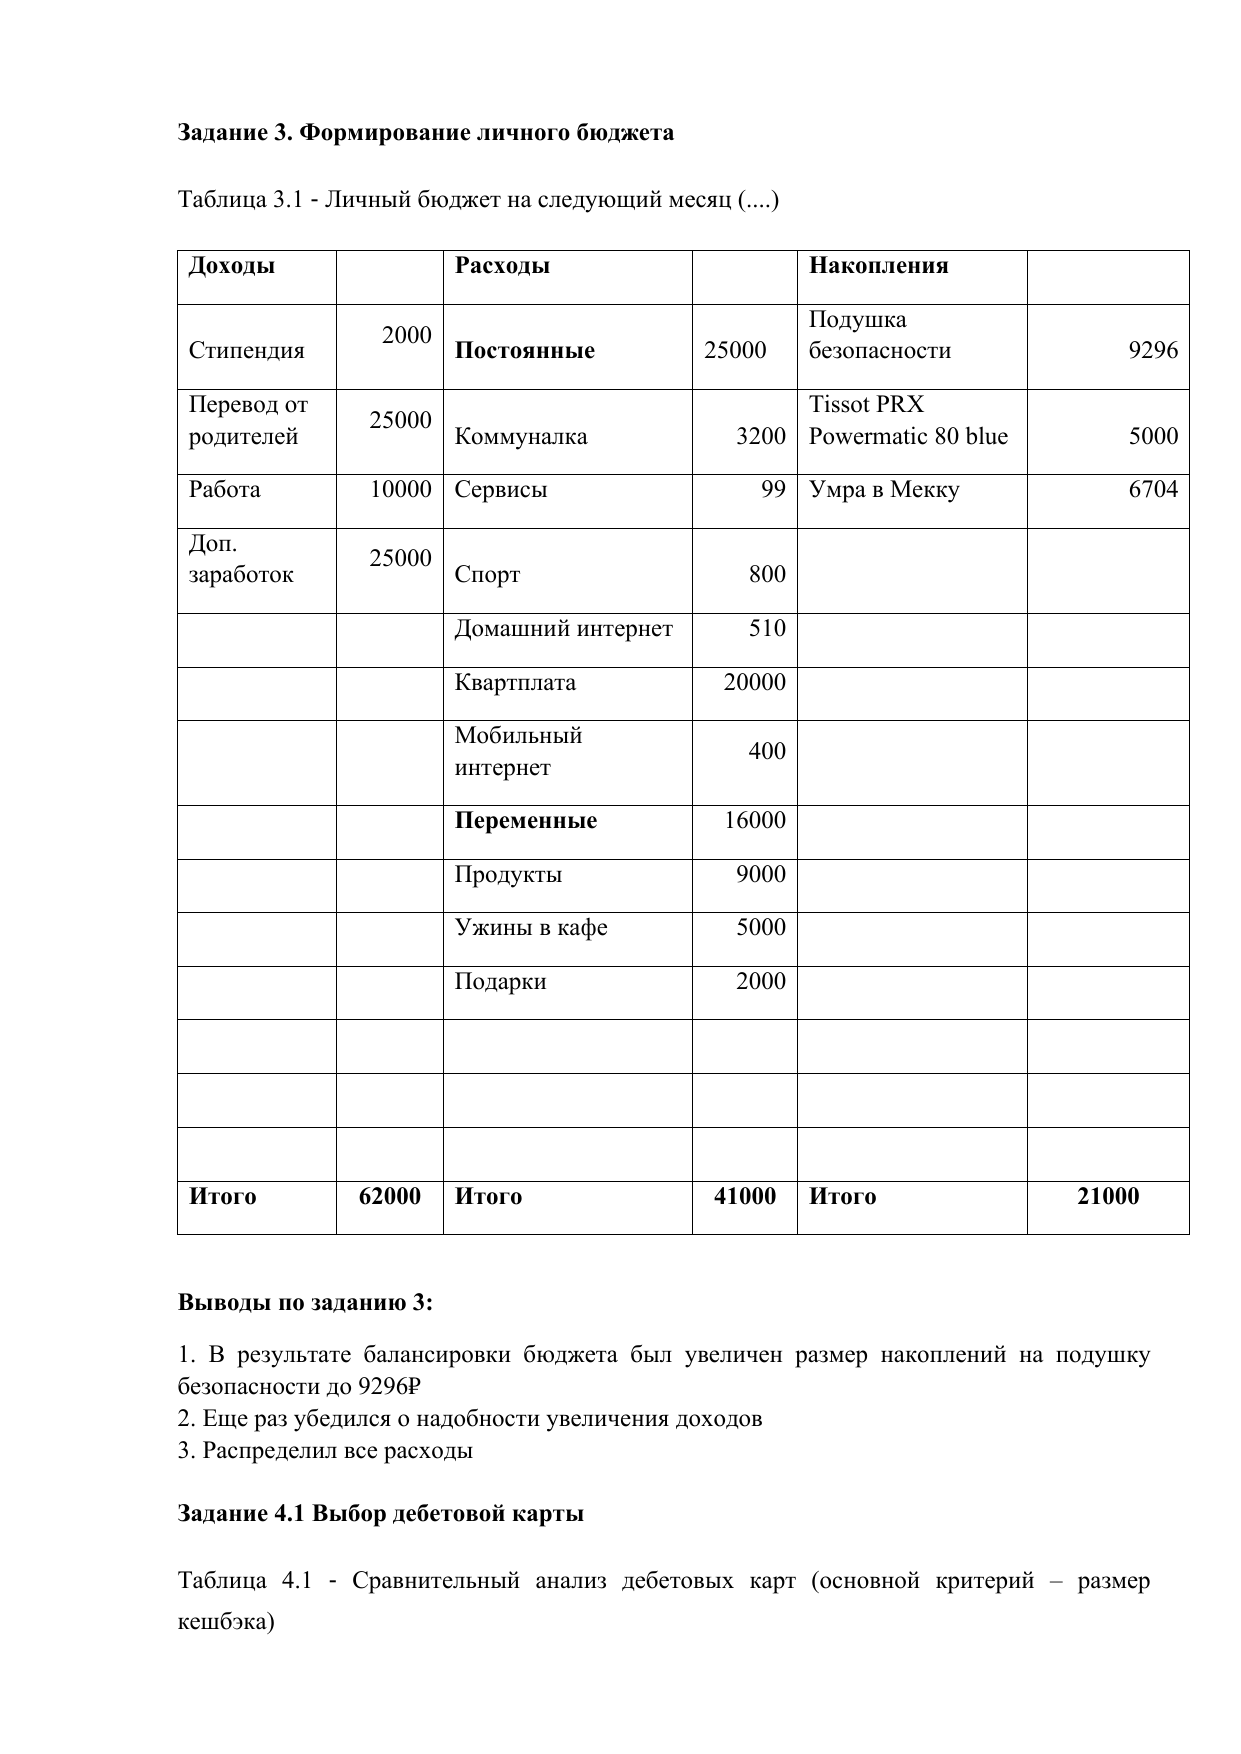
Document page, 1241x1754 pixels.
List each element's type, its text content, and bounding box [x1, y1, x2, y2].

table_cell [1028, 913, 1189, 966]
table_cell [693, 1128, 797, 1181]
table_cell [444, 1074, 692, 1127]
table_cell [337, 1020, 443, 1073]
table_cell 9296 [1028, 305, 1189, 389]
table_cell [178, 668, 336, 720]
table_cell 10000 [337, 475, 443, 528]
table_cell [337, 614, 443, 667]
table_cell [798, 1074, 1027, 1127]
table_cell [798, 721, 1027, 805]
table_header Расходы [444, 251, 692, 304]
table_cell 99 [693, 475, 797, 528]
table_cell Продукты [444, 860, 692, 912]
table_cell [337, 668, 443, 720]
table_cell [337, 1074, 443, 1127]
table_cell [178, 967, 336, 1019]
table_cell 62000 [337, 1182, 443, 1234]
table_cell [178, 1020, 336, 1073]
table_cell Сервисы [444, 475, 692, 528]
table_cell [337, 1128, 443, 1181]
text 1. В результате балансировки бюджета был увеличен размер накоплений на подушку безопасности до 9296₽ [177, 1340, 1152, 1400]
table_cell [798, 668, 1027, 720]
table_cell Итого [798, 1182, 1027, 1234]
table_cell 25000 [337, 390, 443, 474]
table_cell 16000 [693, 806, 797, 859]
table_cell 2000 [337, 305, 443, 389]
table_cell Стипендия [178, 305, 336, 389]
table_cell [693, 1074, 797, 1127]
table_cell [337, 913, 443, 966]
table_cell [444, 1020, 692, 1073]
text Выводы по заданию 3: [177, 1288, 1152, 1316]
table_cell [337, 967, 443, 1019]
table_cell Ужины в кафе [444, 913, 692, 966]
table_cell 3200 [693, 390, 797, 474]
table_cell [1028, 721, 1189, 805]
table_cell [1028, 1074, 1189, 1127]
table_cell 9000 [693, 860, 797, 912]
table_cell 25000 [337, 529, 443, 613]
text 3. Распределил все расходы [177, 1436, 1152, 1463]
table_cell [178, 721, 336, 805]
table_header [1028, 251, 1189, 304]
table_cell [178, 1074, 336, 1127]
table_cell [1028, 529, 1189, 613]
table_cell [1028, 614, 1189, 667]
table_cell [178, 614, 336, 667]
table_cell 20000 [693, 668, 797, 720]
table_cell Перевод от родителей [178, 390, 336, 474]
table_cell [1028, 1020, 1189, 1073]
table_cell 400 [693, 721, 797, 805]
table_cell Переменные [444, 806, 692, 859]
table_cell 25000 [693, 305, 797, 389]
table_cell 5000 [693, 913, 797, 966]
table_cell Итого [178, 1182, 336, 1234]
table_cell [178, 1128, 336, 1181]
table_cell [1028, 1128, 1189, 1181]
table_cell Умра в Мекку [798, 475, 1027, 528]
table_cell Доп. заработок [178, 529, 336, 613]
table_cell [798, 1128, 1027, 1181]
table_cell Квартплата [444, 668, 692, 720]
table_cell [178, 860, 336, 912]
text Задание 3. Формирование личного бюджета [177, 118, 1152, 146]
table_cell [337, 721, 443, 805]
table_cell [337, 860, 443, 912]
table_cell [1028, 860, 1189, 912]
table_cell [798, 806, 1027, 859]
table_cell 2000 [693, 967, 797, 1019]
table_cell 5000 [1028, 390, 1189, 474]
table_header [337, 251, 443, 304]
table_cell [798, 913, 1027, 966]
table_cell [798, 860, 1027, 912]
text 2. Еще раз убедился о надобности увеличения доходов [177, 1404, 1152, 1432]
table_cell Домашний интернет [444, 614, 692, 667]
table_header Накопления [798, 251, 1027, 304]
table_cell [798, 967, 1027, 1019]
table_cell [693, 1020, 797, 1073]
table_cell 41000 [693, 1182, 797, 1234]
table_cell [1028, 806, 1189, 859]
table_cell Коммуналка [444, 390, 692, 474]
table_header [693, 251, 797, 304]
text Таблица 3.1 − Личный бюджет на следующий месяц (....) [177, 171, 1152, 222]
table_cell [178, 806, 336, 859]
table_cell [798, 529, 1027, 613]
table_cell Tissot PRX Powermatic 80 blue [798, 390, 1027, 474]
text Таблица 4.1 − Сравнительный анализ дебетовых карт (основной критерий – размер кешбэка) [177, 1552, 1152, 1635]
table_cell [444, 1128, 692, 1181]
table_cell Итого [444, 1182, 692, 1234]
table_cell [1028, 668, 1189, 720]
table_cell Подарки [444, 967, 692, 1019]
table_cell Подушка безопасности [798, 305, 1027, 389]
table_cell [798, 614, 1027, 667]
table_cell Спорт [444, 529, 692, 613]
table_cell [1028, 967, 1189, 1019]
table_cell 21000 [1028, 1182, 1189, 1234]
table_cell Мобильный интернет [444, 721, 692, 805]
table_cell 800 [693, 529, 797, 613]
table_cell 6704 [1028, 475, 1189, 528]
table_cell Работа [178, 475, 336, 528]
text Задание 4.1 Выбор дебетовой карты [177, 1499, 1152, 1527]
table_cell [178, 913, 336, 966]
table_cell [337, 806, 443, 859]
table_cell [798, 1020, 1027, 1073]
table_cell Постоянные [444, 305, 692, 389]
table_cell 510 [693, 614, 797, 667]
table_header Доходы [178, 251, 336, 304]
